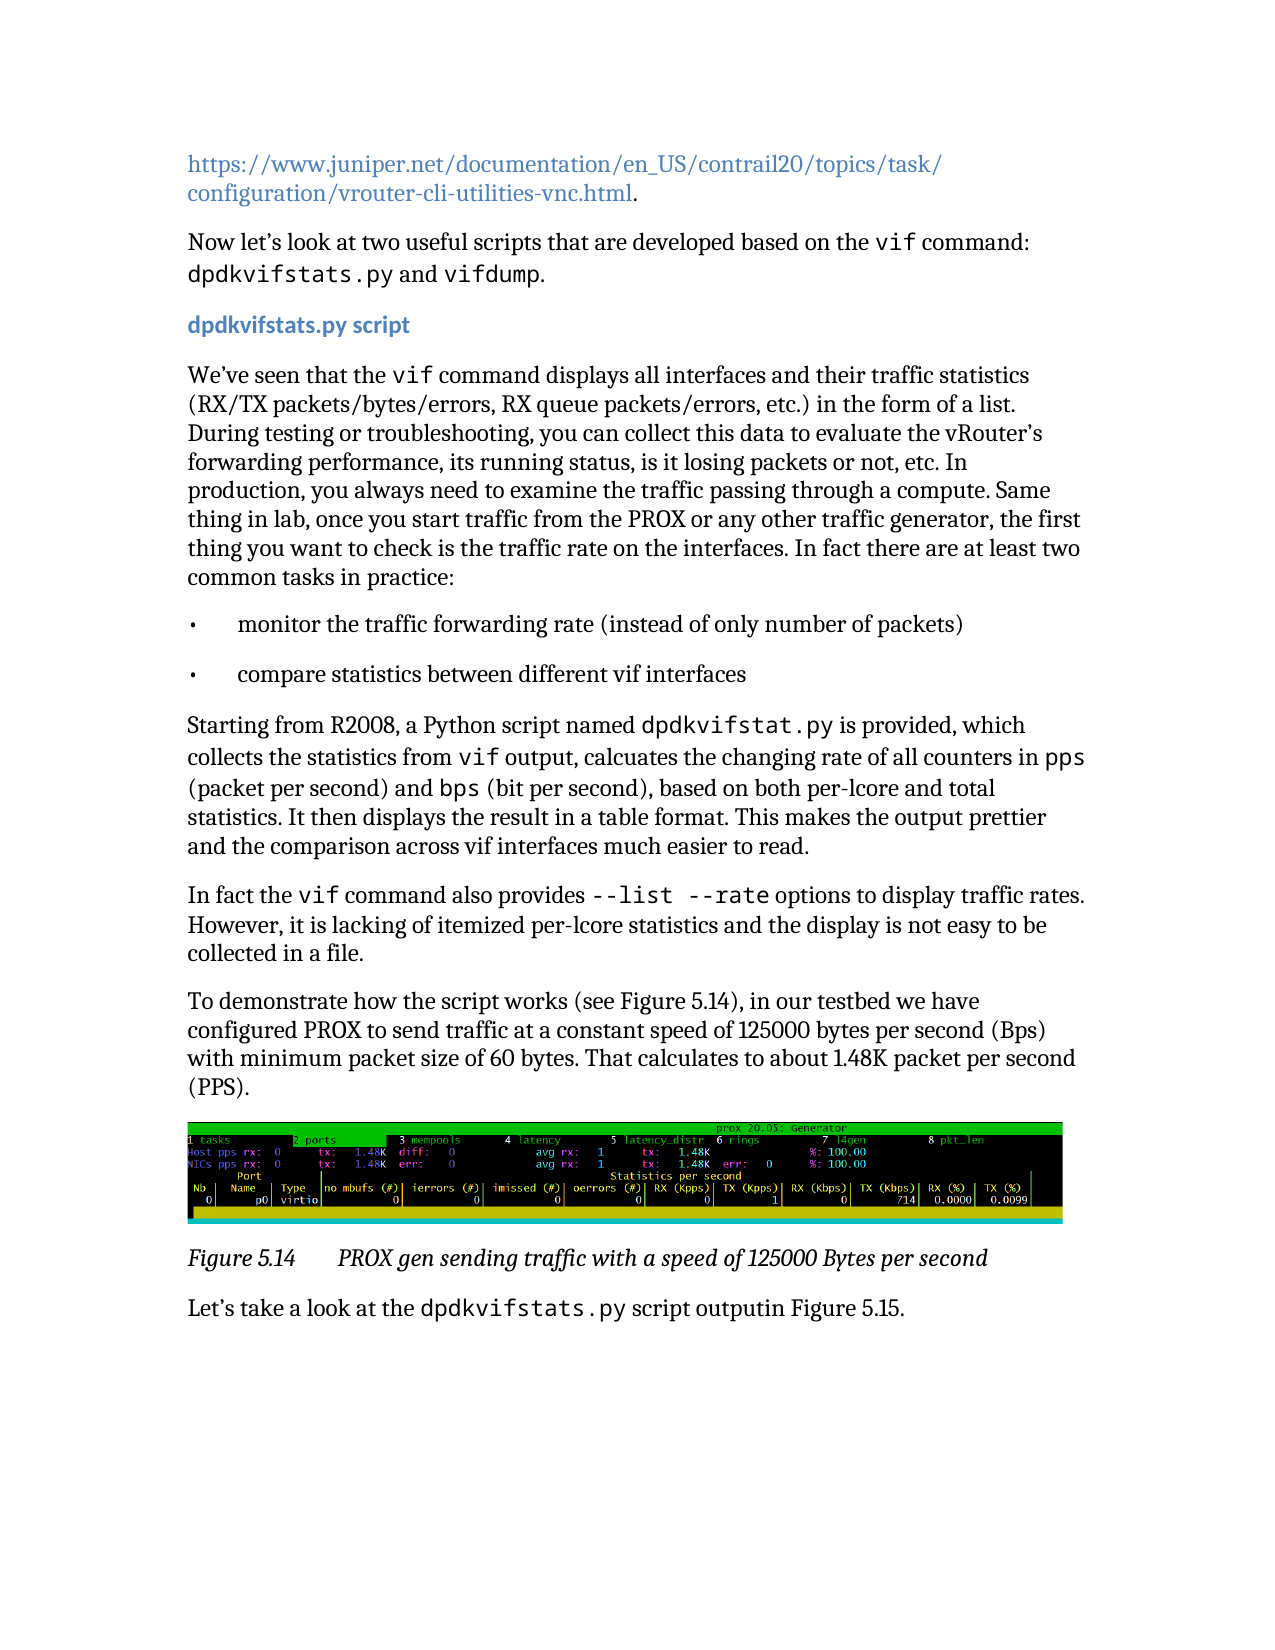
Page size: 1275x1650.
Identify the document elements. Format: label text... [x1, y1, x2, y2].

picture [187, 1120, 1063, 1224]
text Starting from R2008, a Python script named dpdkvifstat.py is provided, which collects the statistics from vif output, calcuates the changing rate of all counters in pps (packet per second) and bps (bit per second), based on both per-lcore and total statistics. It then displays the result in a table format. This makes the output prettier and the comparison across vif interfaces much easier to read. [187, 709, 1087, 861]
text Figure 5.14 PROX gen sending traffic with a speed of 125000 Bytes per second [187, 1244, 1087, 1273]
subtitle dpdkvifstats.py script [187, 309, 1087, 340]
text To demonstrate how the script works (see Figure 5.14), in our testbed we have configured PROX to send traffic at a constant speed of 125000 bytes per second (Bps) with minimum packet size of 60 bytes. That calculates to about 1.48K packet per second (PPS). [187, 987, 1087, 1102]
list monitor the traffic forwarding rate (instead of only number of packets) [187, 610, 1087, 639]
text Let’s take a look at the dpdkvifstats.py script outputin Figure 5.15. [187, 1291, 1087, 1323]
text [187, 150, 1087, 207]
list compare statistics between different vif interfaces [187, 660, 1087, 688]
text In fact the vif command also provides --list --rate options to display traffic rates. However, it is lacking of itemized per-lcore statistics and the display is not easy to be collected in a file. [187, 879, 1087, 968]
text Now let’s look at two useful scripts that are developed based on the vif command: dpdkvifstats.py and vifdump. [187, 226, 1087, 289]
text We’ve seen that the vif command displays all interfaces and their traffic statistics (RX/TX packets/bytes/errors, RX queue packets/errors, etc.) in the form of a list. During testing or troubleshooting, you can collect this data to evaluate the vRouter’s forwarding performance, its running status, is it losing packets or not, etc. In production, you always need to examine the traffic passing through a compute. Same thing in lab, once you start traffic from the PROX or any other traffic generator, the first thing you want to check is the traffic rate on the interfaces. In fact there are at least two common tasks in practice: [187, 359, 1087, 591]
